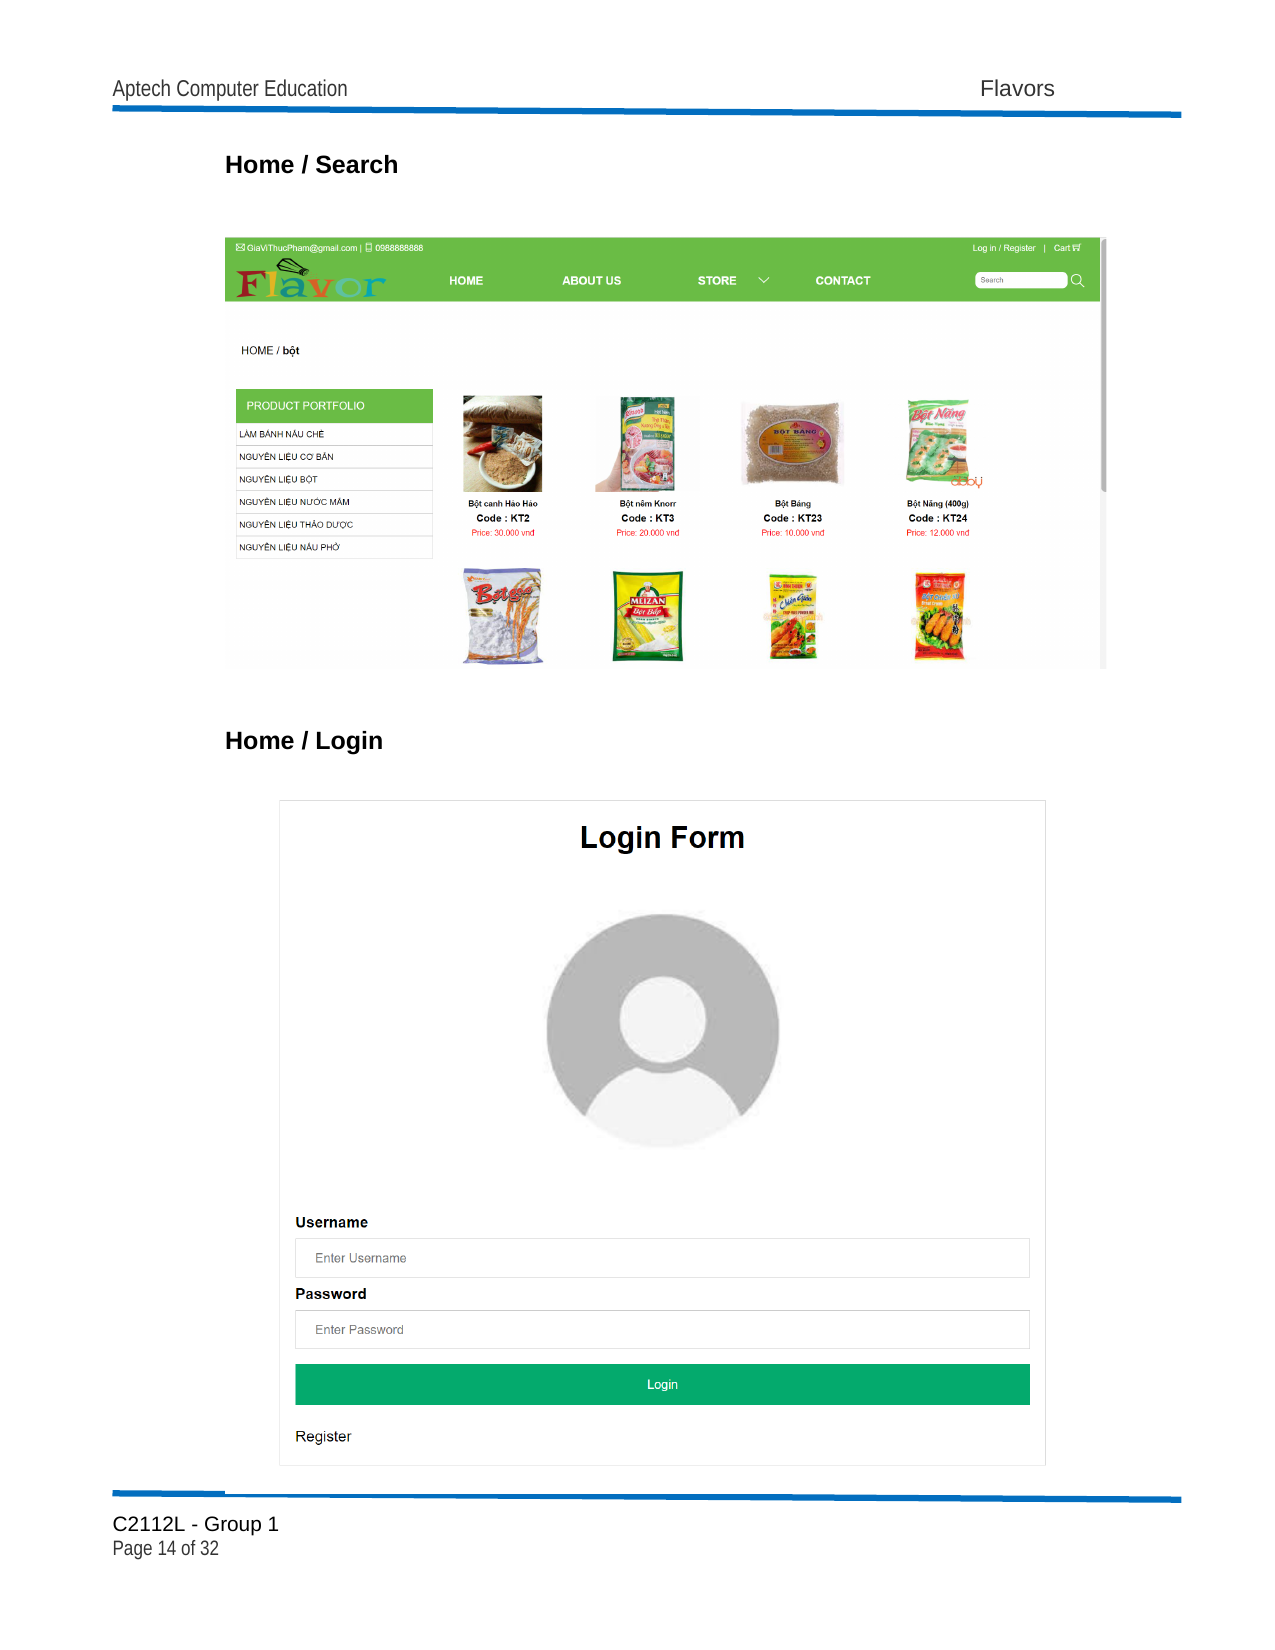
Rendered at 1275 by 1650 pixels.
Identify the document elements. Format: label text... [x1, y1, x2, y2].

picture [225, 236, 1107, 669]
picture [225, 783, 1107, 1494]
text Home / Search [225, 150, 1106, 179]
text Home / Login [225, 726, 1106, 754]
